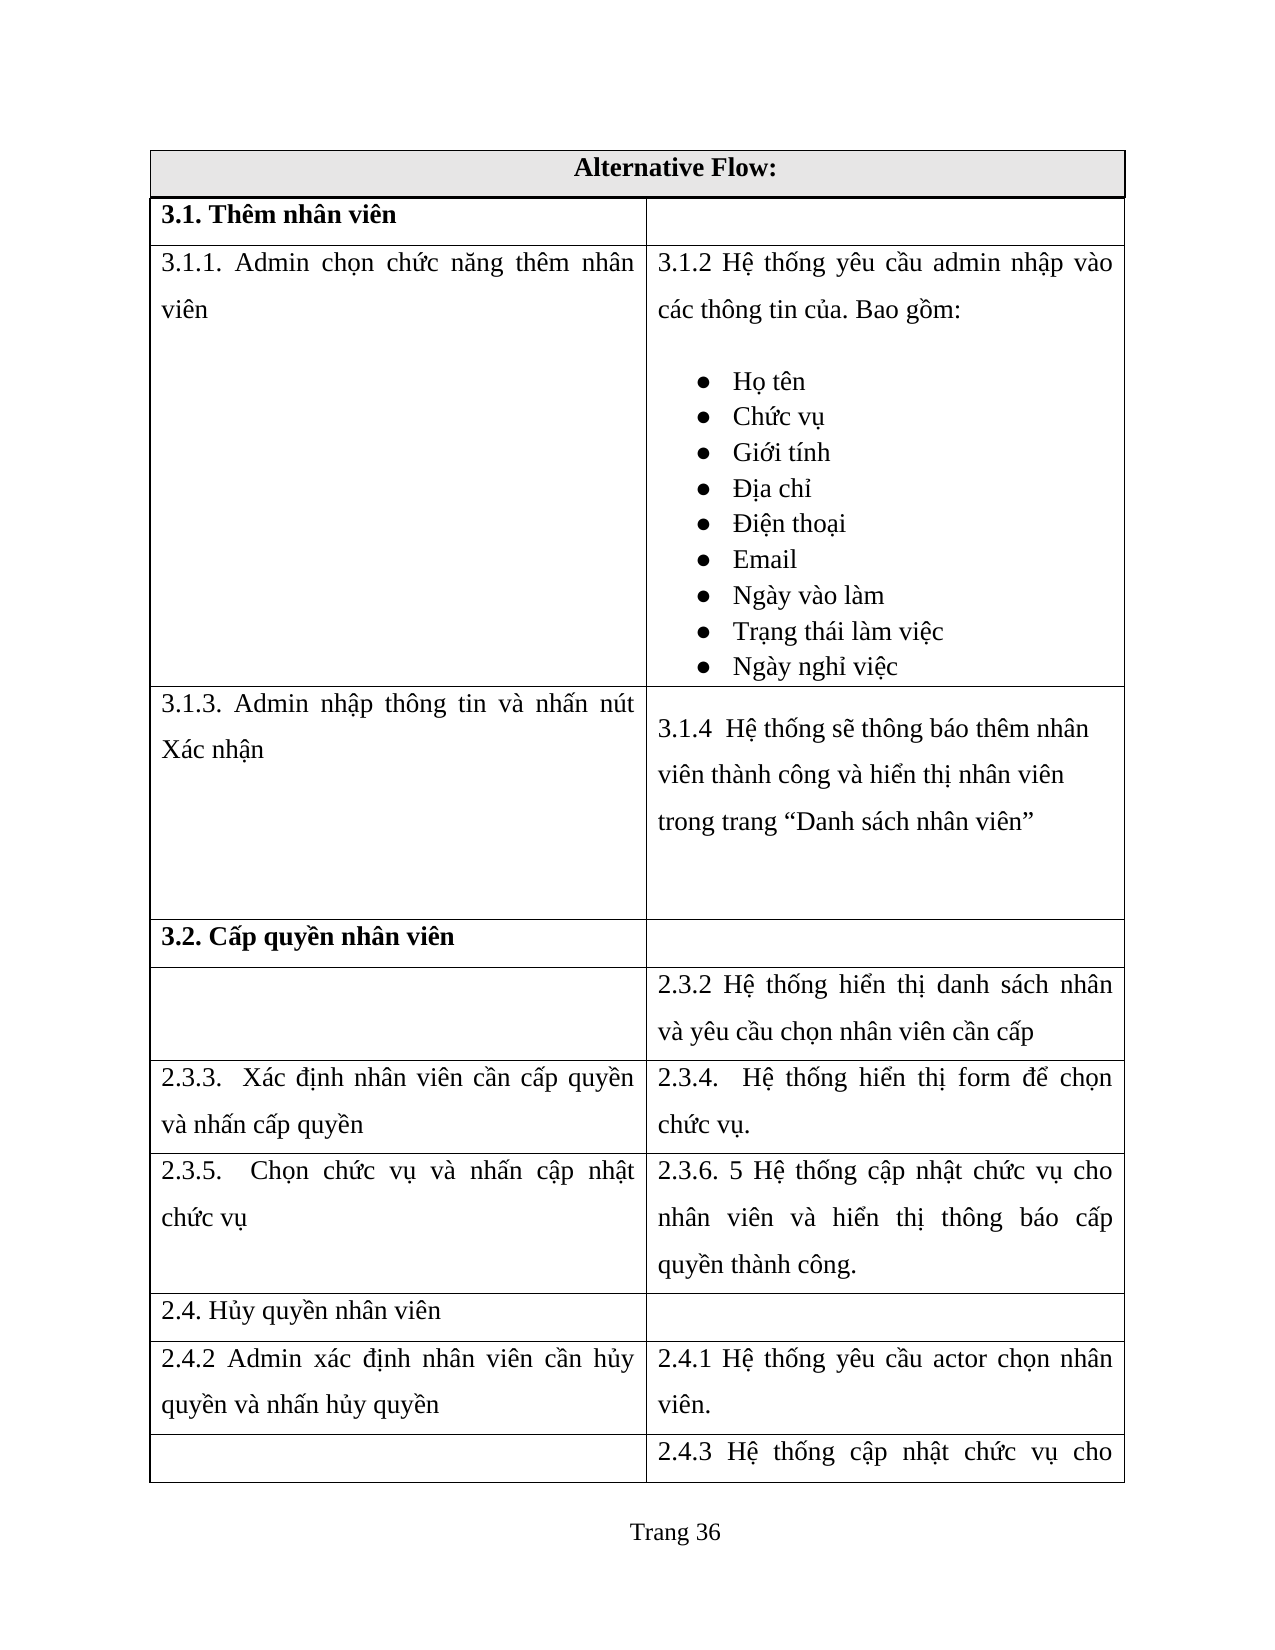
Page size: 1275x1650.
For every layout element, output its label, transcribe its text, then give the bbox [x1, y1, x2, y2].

table_cell 2.3.3. Xác định nhân viên cần cấp quyền và nhấn cấp quyền [151, 1061, 646, 1153]
table_cell 3.2. Cấp quyền nhân viên [151, 920, 646, 967]
table_cell 2.4. Hủy quyền nhân viên [151, 1294, 646, 1341]
table_header Alternative Flow: [151, 151, 1124, 196]
table_cell [647, 1294, 1124, 1341]
table_cell [647, 920, 1124, 967]
table_header [647, 199, 1124, 245]
table_cell 3.1.2 Hệ thống yêu cầu admin nhập vào các thông tin của. Bao gồm: Họ tên Chức vụ Giới tính Địa chỉ Điện thoại Email Ngày vào làm Trạng thái làm việc Ngày nghỉ việc [647, 246, 1124, 686]
table_cell [151, 1435, 646, 1482]
table_cell 3.1.3. Admin nhập thông tin và nhấn nút Xác nhận [151, 687, 646, 919]
table_cell 2.3.4. Hệ thống hiển thị form để chọn chức vụ. [647, 1061, 1124, 1153]
table_cell 2.3.6. 5 Hệ thống cập nhật chức vụ cho nhân viên và hiển thị thông báo cấp quyền thành công. [647, 1154, 1124, 1293]
table_cell 3.1.4 Hệ thống sẽ thông báo thêm nhân viên thành công và hiển thị nhân viên trong trang “Danh sách nhân viên” [647, 687, 1124, 919]
table_cell 2.4.2 Admin xác định nhân viên cần hủy quyền và nhấn hủy quyền [151, 1342, 646, 1434]
table_cell 2.3.5. Chọn chức vụ và nhấn cập nhật chức vụ [151, 1154, 646, 1293]
table_cell 2.4.1 Hệ thống yêu cầu actor chọn nhân viên. [647, 1342, 1124, 1434]
table_cell 2.3.2 Hệ thống hiển thị danh sách nhân và yêu cầu chọn nhân viên cần cấp [647, 968, 1124, 1060]
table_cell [647, 1435, 1124, 1482]
table_cell 3.1.1. Admin chọn chức năng thêm nhân viên [151, 246, 646, 686]
table_header 3.1. Thêm nhân viên [151, 199, 646, 245]
table_cell [151, 968, 646, 1060]
